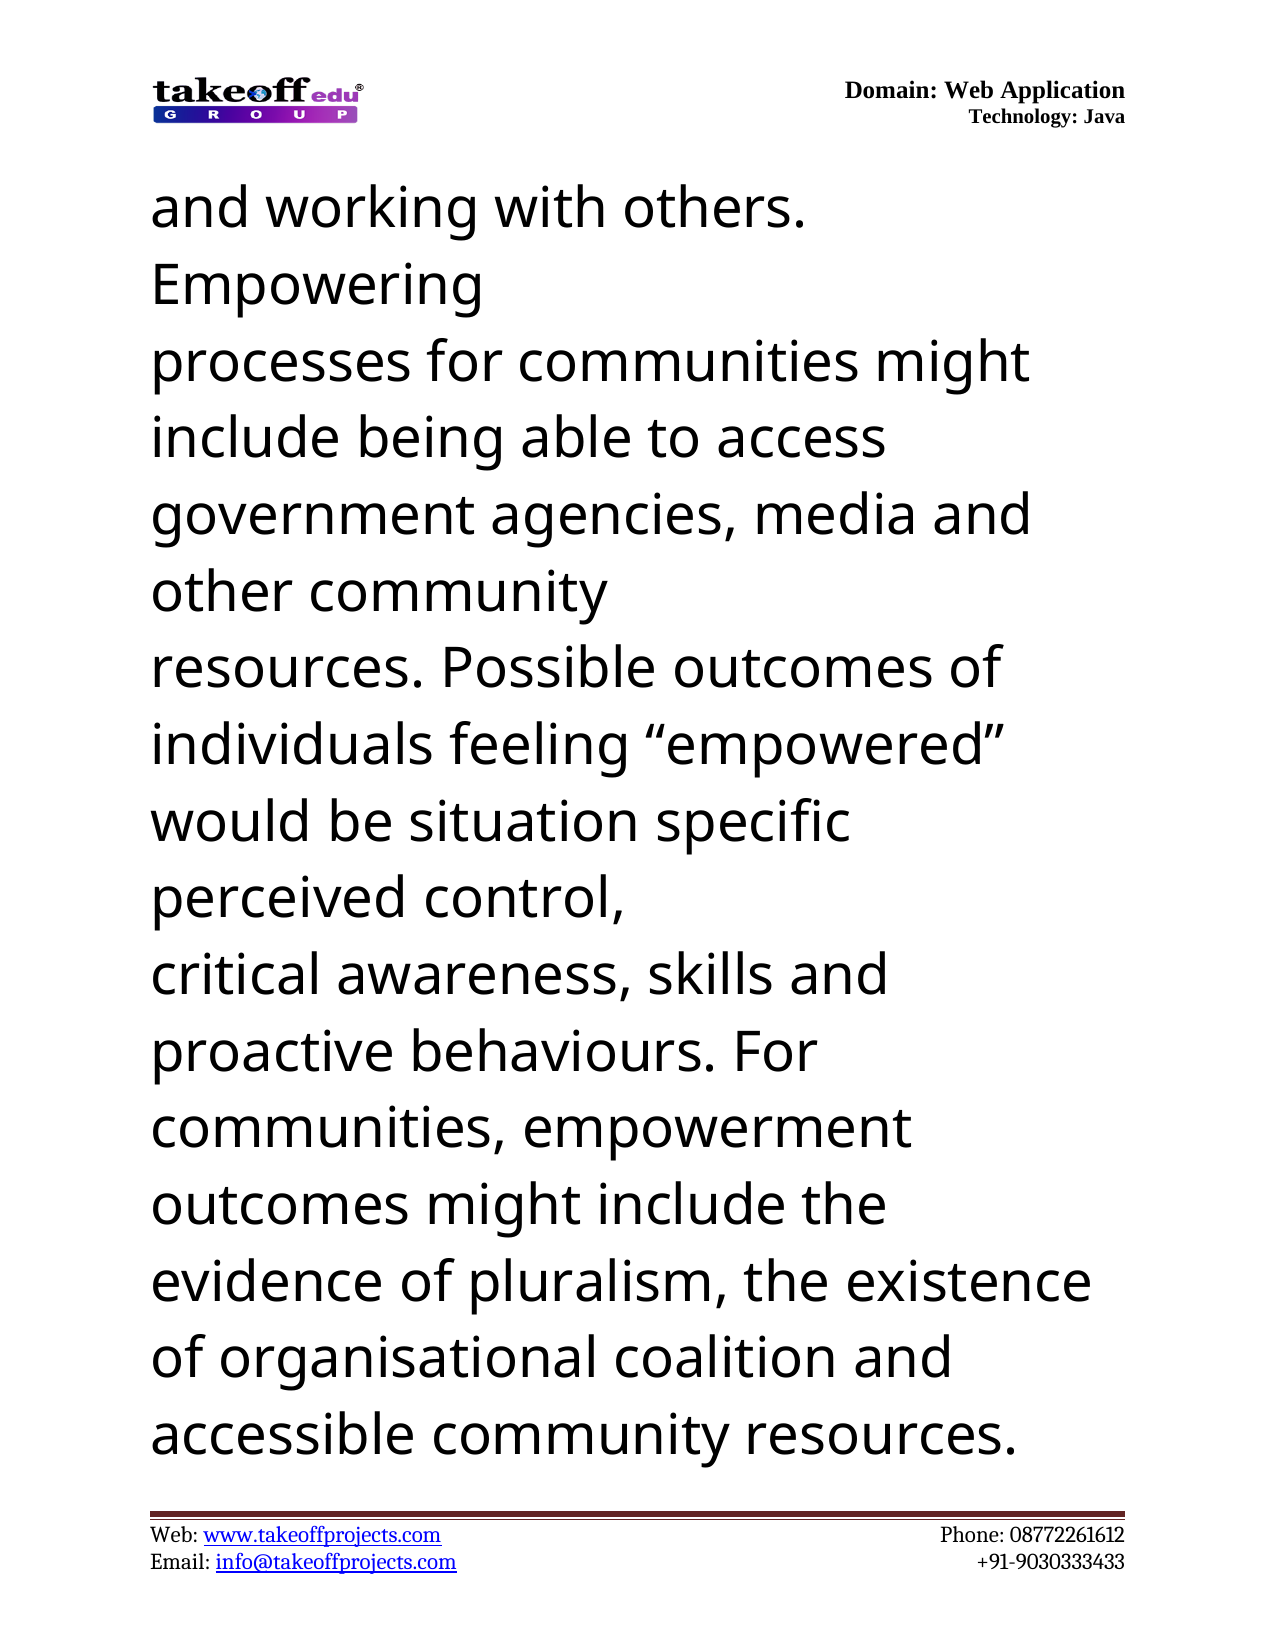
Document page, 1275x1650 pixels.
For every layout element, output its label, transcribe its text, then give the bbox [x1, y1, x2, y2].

text resources. Possible outcomes of individuals feeling “empowered” would be situation specific perceived control, [150, 628, 1125, 934]
picture [150, 75, 366, 129]
text processes for communities might include being able to access government agencies, media and other community [150, 321, 1125, 628]
text critical awareness, skills and proactive behaviours. For communities, empowerment outcomes might include the [150, 934, 1125, 1241]
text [150, 168, 1125, 321]
text evidence of pluralism, the existence of organisational coalition and accessible community resources. [150, 1241, 1125, 1471]
